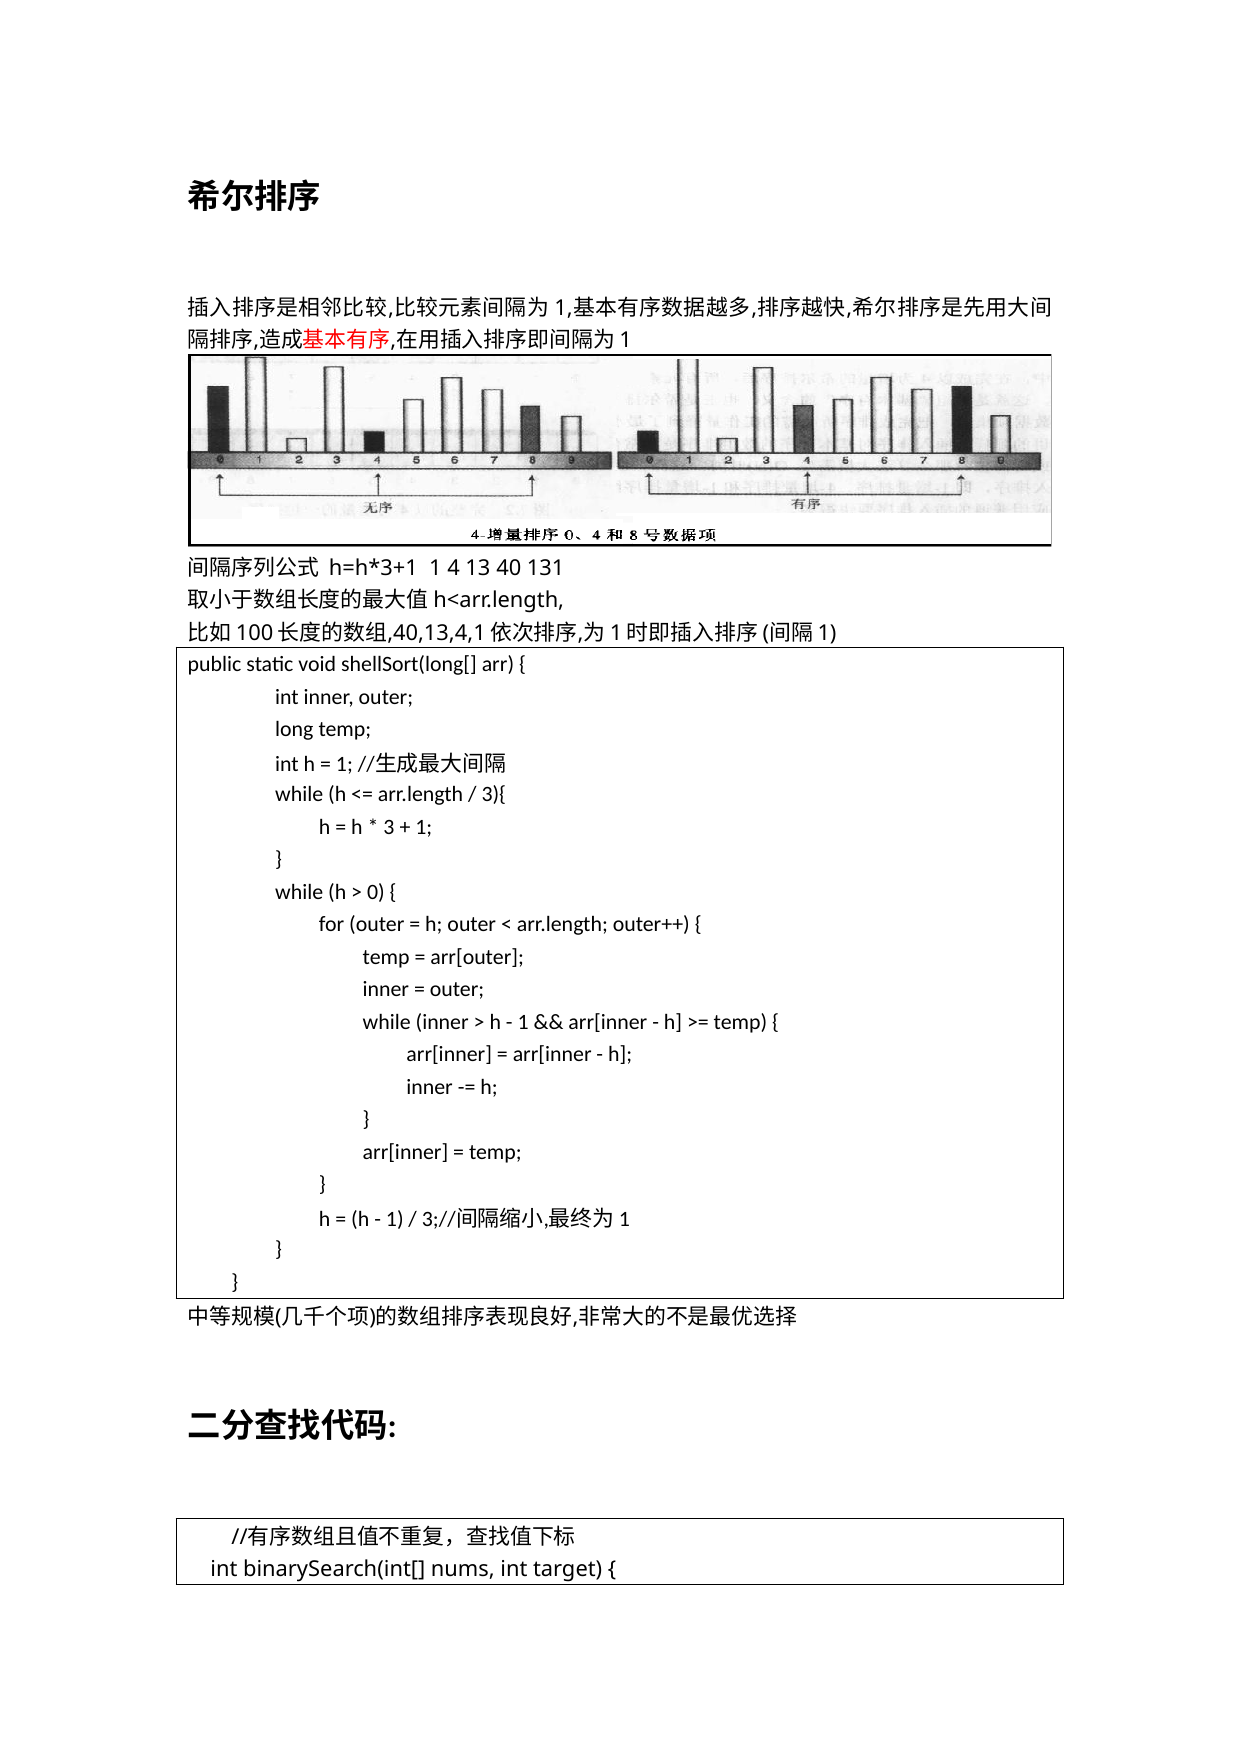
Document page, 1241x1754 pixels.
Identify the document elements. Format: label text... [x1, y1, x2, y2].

text 插入排序是相邻比较,比较元素间隔为1,基本有序数据越多,排序越快,希尔排序是先用大间隔排序,造成基本有序,在用插入排序即间隔为1 [187, 289, 1053, 354]
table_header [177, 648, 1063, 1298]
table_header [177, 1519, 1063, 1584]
text 间隔序列公式 h=h*3+1 1 4 13 40 131 [187, 549, 1053, 582]
subtitle 希尔排序 [187, 162, 1053, 227]
subtitle 二分查找代码: [187, 1391, 1053, 1456]
text 取小于数组长度的最大值 h<arr.length, [187, 582, 1053, 614]
text 比如100长度的数组,40,13,4,1依次排序,为1时即插入排序 (间隔1) [187, 614, 1053, 647]
text 中等规模(几千个项)的数组排序表现良好,非常大的不是最优选择 [187, 1299, 1053, 1331]
picture [187, 354, 1052, 547]
